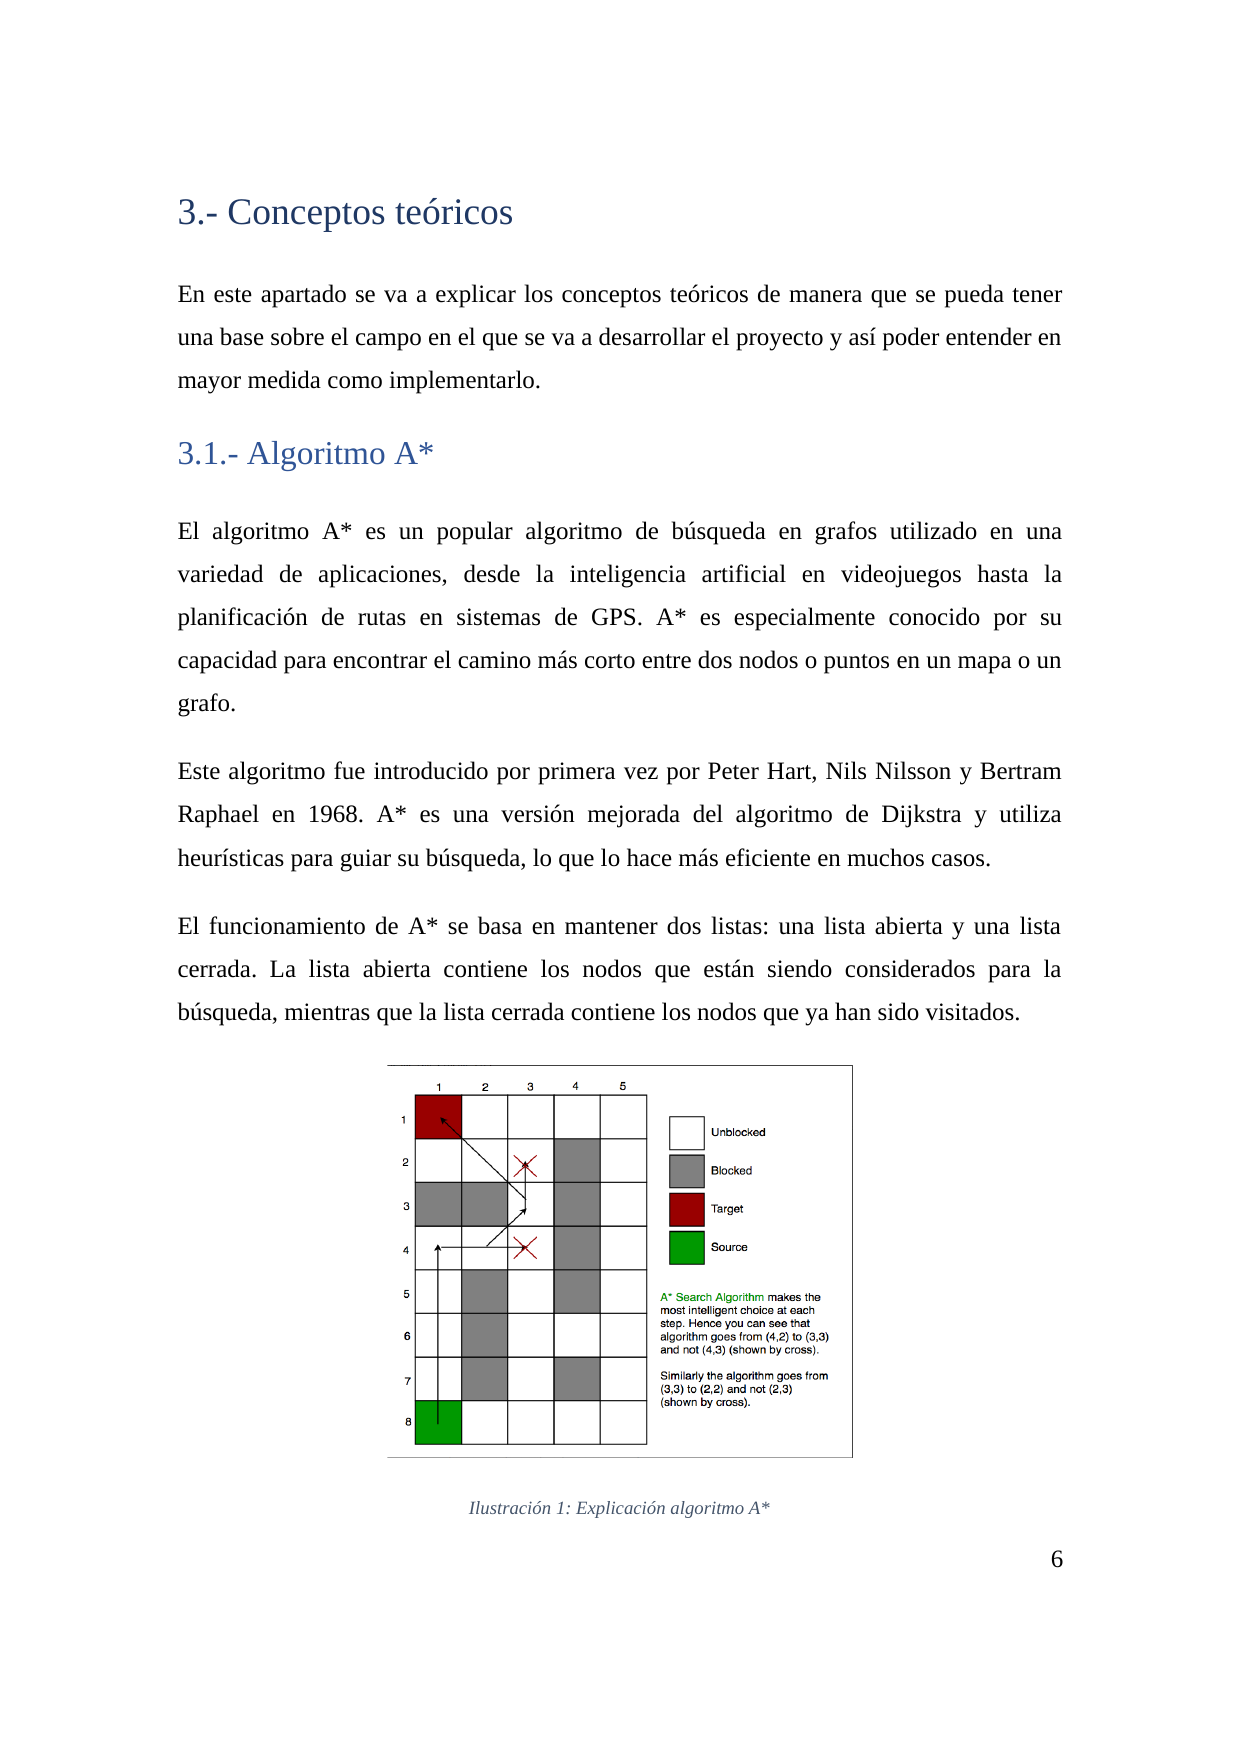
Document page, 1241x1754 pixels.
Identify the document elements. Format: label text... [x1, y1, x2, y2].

subtitle 3.1.- Algoritmo A* [177, 433, 1063, 472]
text Ilustración : Explicación algoritmo A* [177, 1497, 1063, 1519]
text El algoritmo A* es un popular algoritmo de búsqueda en grafos utilizado en una variedad de aplicaciones, desde la inteligencia artificial en videojuegos hasta la planificación de rutas en sistemas de GPS. A* es especialmente conocido por su capacidad para encontrar el camino más corto entre dos nodos o puntos en un mapa o un grafo. [177, 516, 1063, 717]
text En este apartado se va a explicar los conceptos teóricos de manera que se pueda tener una base sobre el campo en el que se va a desarrollar el proyecto y así poder entender en mayor medida como implementarlo. [177, 279, 1063, 394]
text Este algoritmo fue introducido por primera vez por Peter Hart, Nils Nilsson y Bertram Raphael en 1968. A* es una versión mejorada del algoritmo de Dijkstra y utiliza heurísticas para guiar su búsqueda, lo que lo hace más eficiente en muchos casos. [177, 756, 1063, 871]
text El funcionamiento de A* se basa en mantener dos listas: una lista abierta y una lista cerrada. La lista abierta contiene los nodos que están siendo considerados para la búsqueda, mientras que la lista cerrada contiene los nodos que ya han sido visitados. [177, 911, 1063, 1026]
subtitle 3.- Conceptos teóricos [177, 189, 1063, 232]
picture [387, 1065, 853, 1458]
